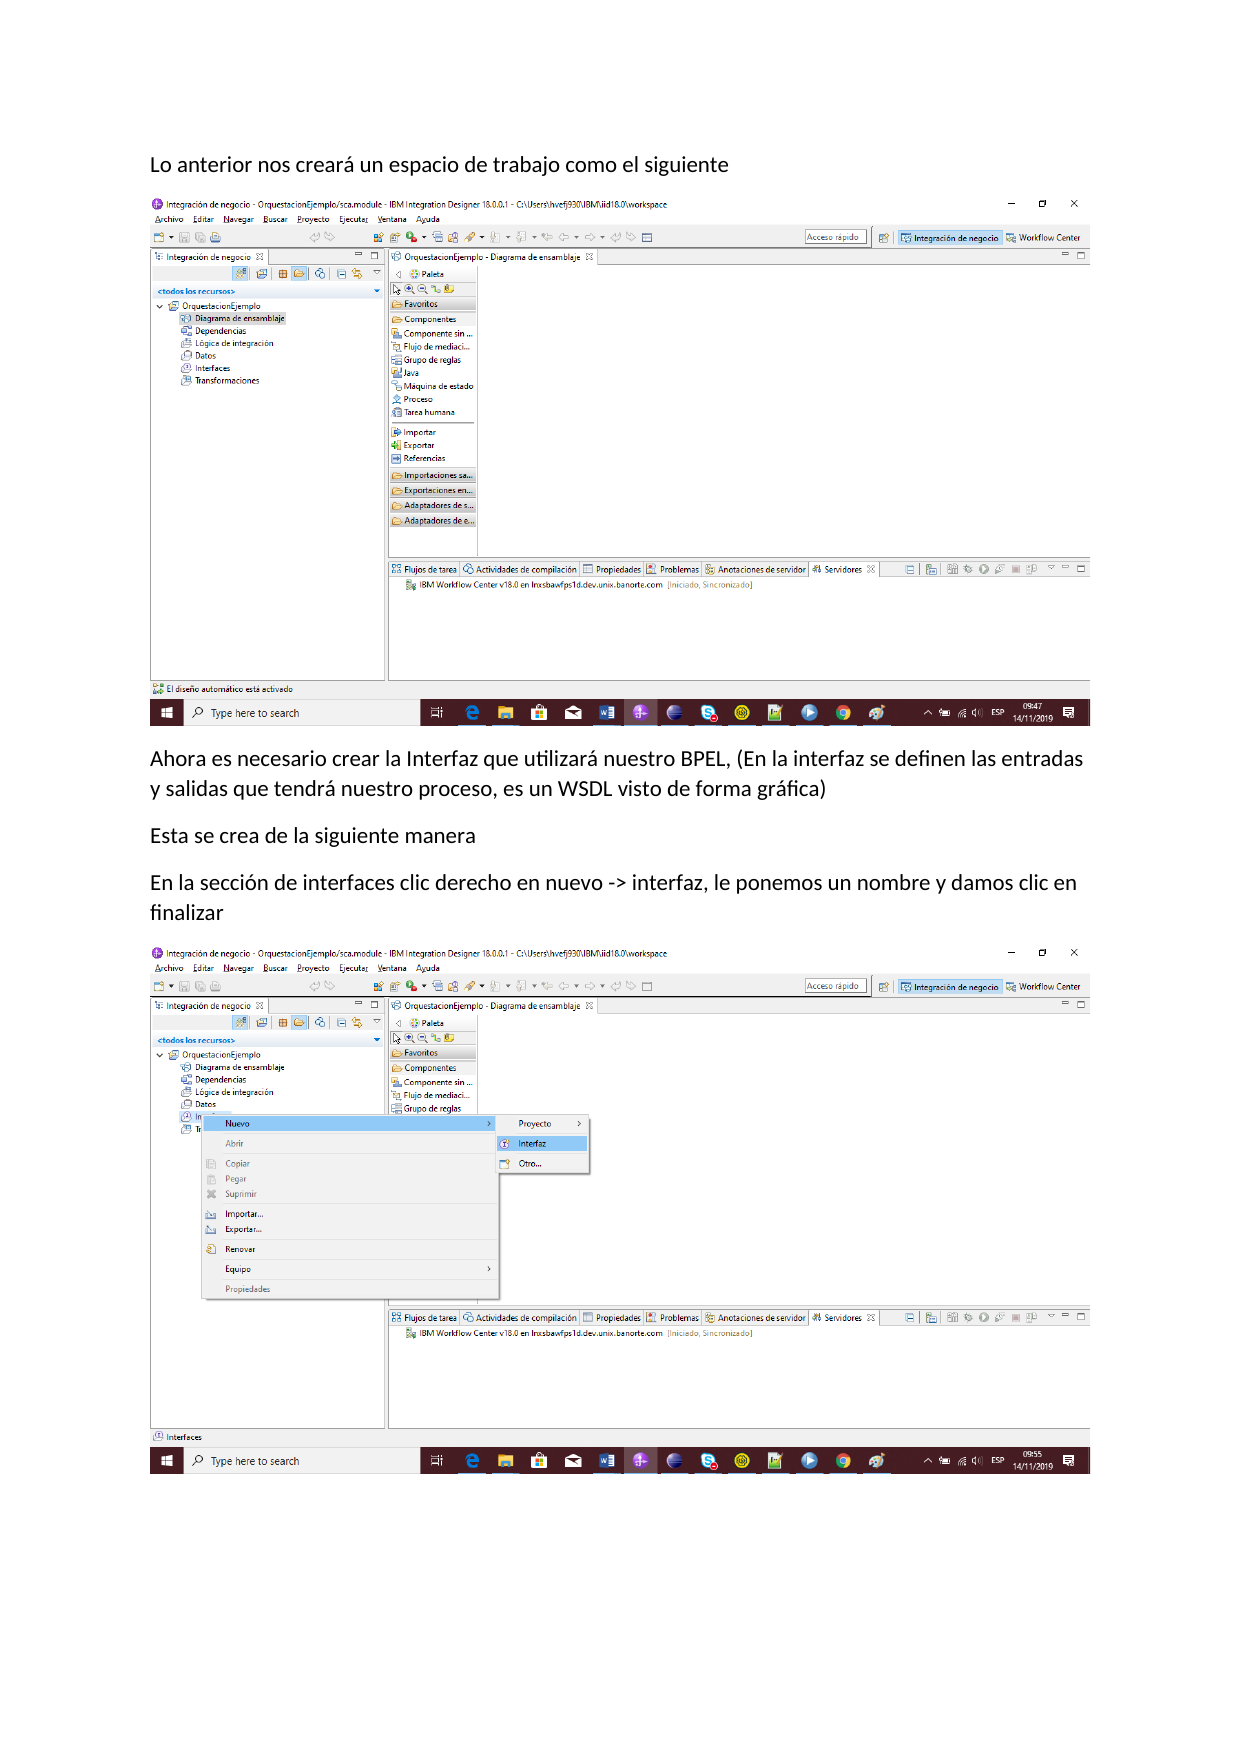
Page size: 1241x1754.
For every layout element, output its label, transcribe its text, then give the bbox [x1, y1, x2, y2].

picture [150, 196, 1091, 726]
text Lo anterior nos creará un espacio de trabajo como el siguiente [150, 150, 1090, 178]
picture [150, 945, 1091, 1474]
text Ahora es necesario crear la Interfaz que utilizará nuestro BPEL, (En la interfaz se definen las entradas y salidas que tendrá nuestro proceso, es un WSDL visto de forma gráfica) [150, 744, 1090, 803]
text Esta se crea de la siguiente manera [150, 821, 1090, 849]
text En la sección de interfaces clic derecho en nuevo -> interfaz, le ponemos un nombre y damos clic en finalizar [150, 868, 1090, 927]
